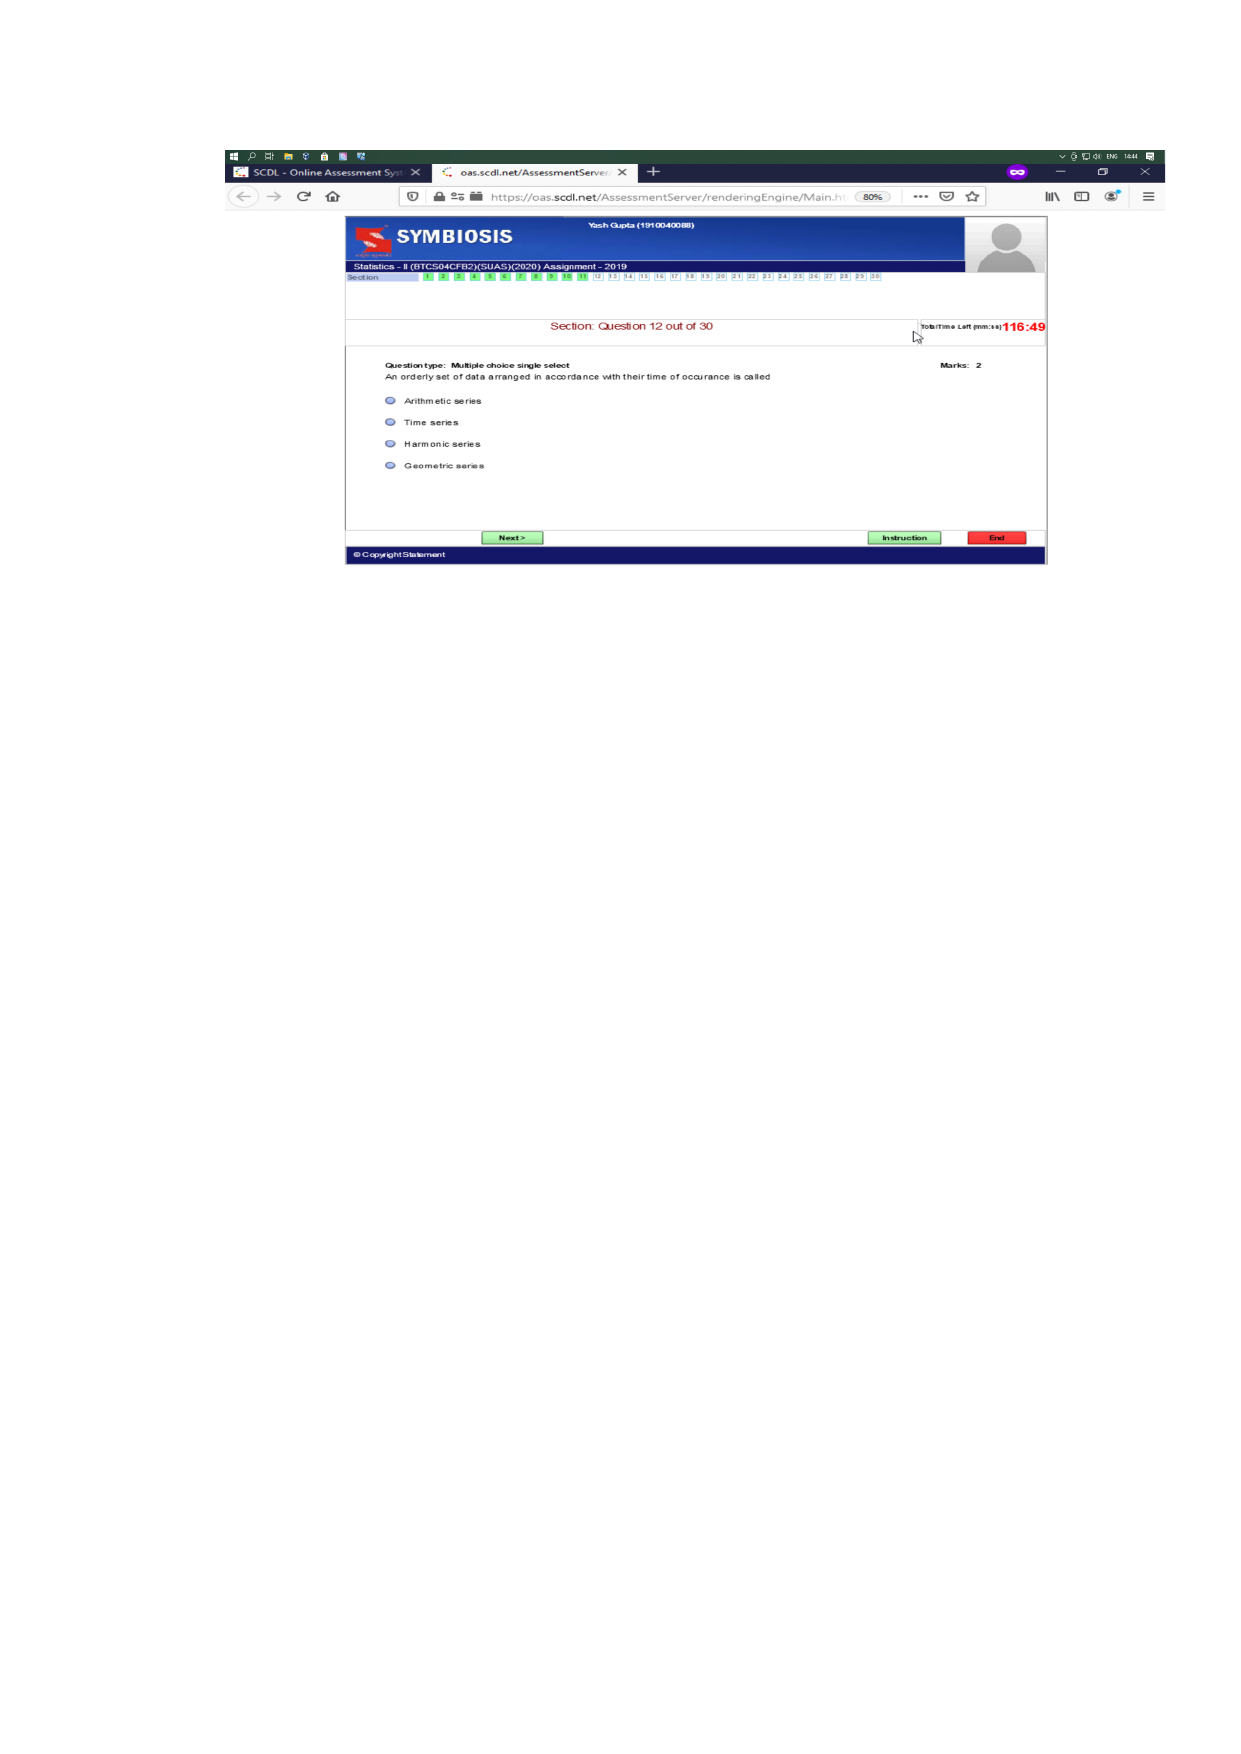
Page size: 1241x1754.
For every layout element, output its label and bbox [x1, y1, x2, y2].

picture [225, 150, 1166, 679]
